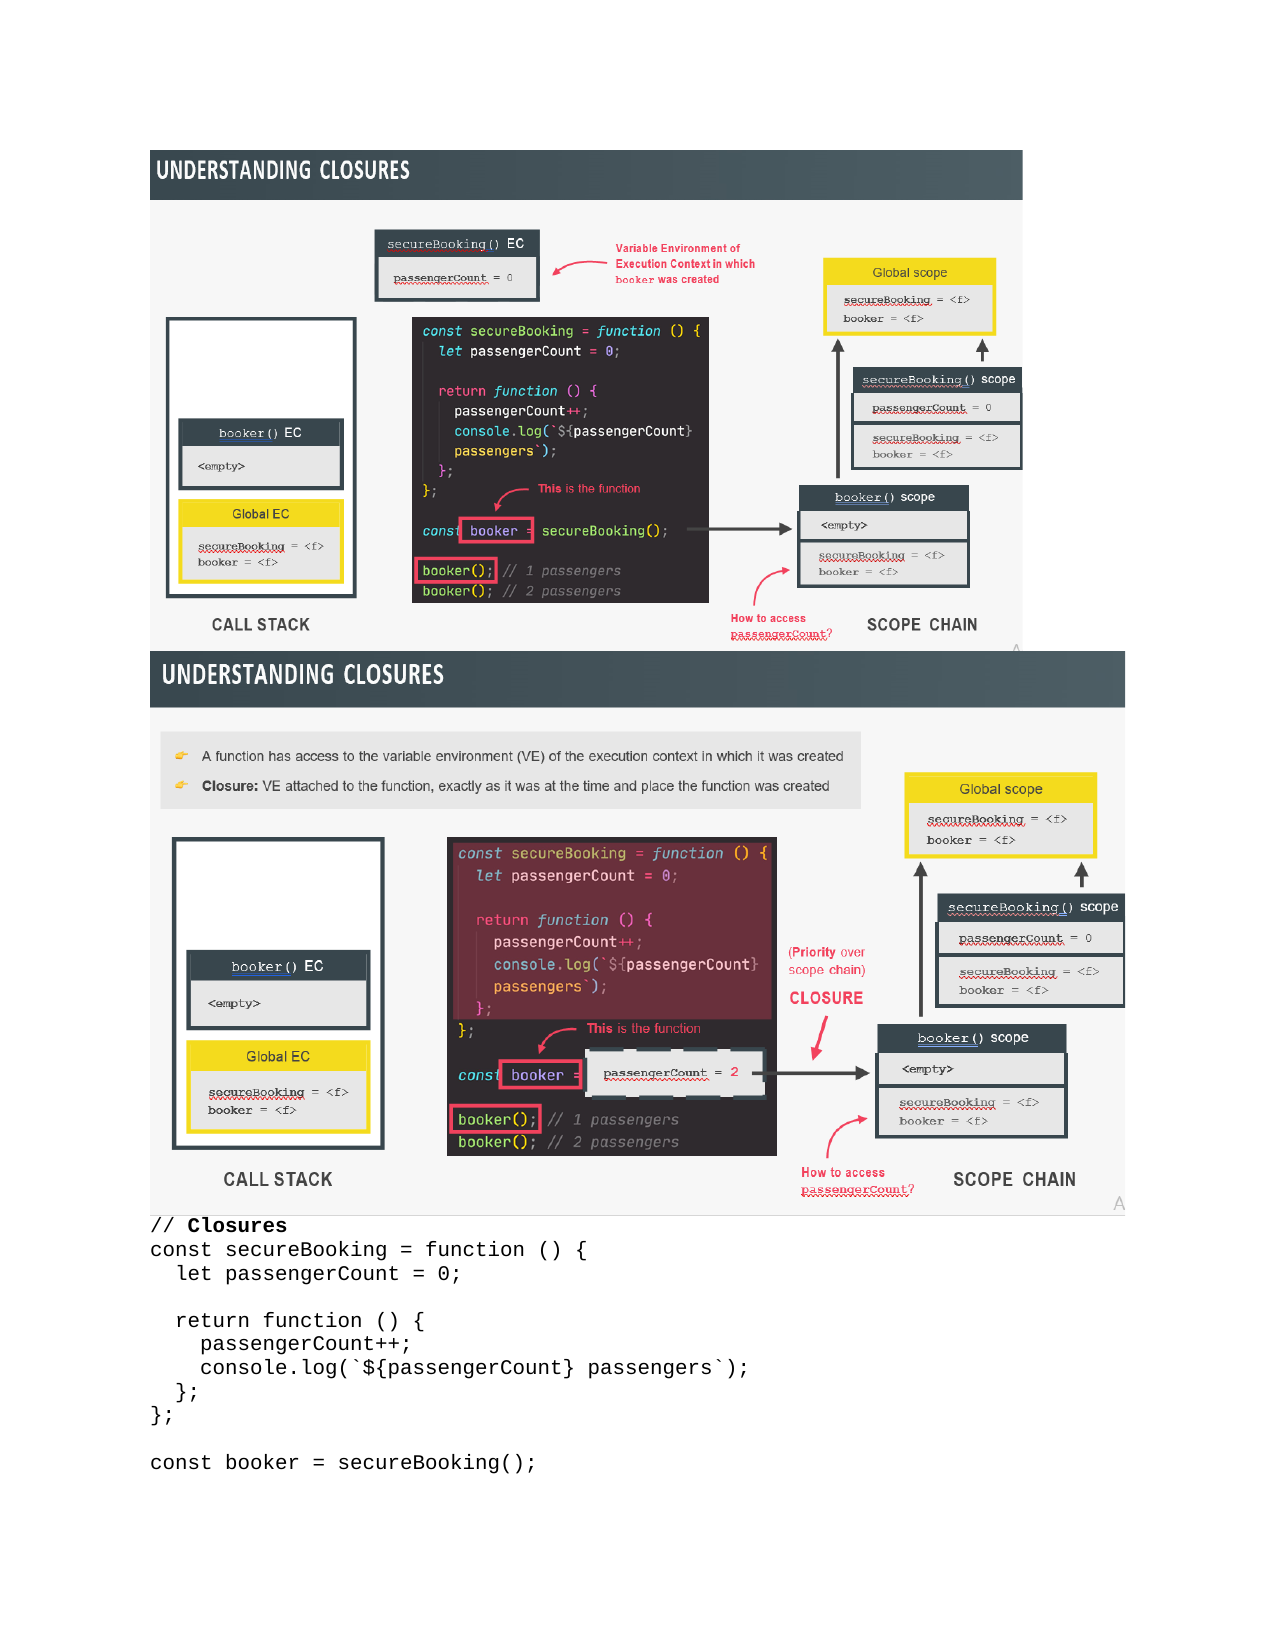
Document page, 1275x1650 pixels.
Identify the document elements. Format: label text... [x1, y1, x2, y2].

text return function () { [150, 1310, 1125, 1333]
text const secureBooking = function () { [150, 1239, 1125, 1262]
text const booker = secureBooking(); [150, 1452, 1125, 1475]
text let passengerCount = 0; [150, 1262, 1125, 1286]
picture [150, 150, 1125, 1216]
text passengerCount++; [150, 1333, 1125, 1357]
text }; [150, 1404, 1125, 1428]
text console.log(`${passengerCount} passengers`); [150, 1357, 1125, 1381]
text // Closures [150, 1216, 1125, 1239]
text }; [150, 1381, 1125, 1404]
